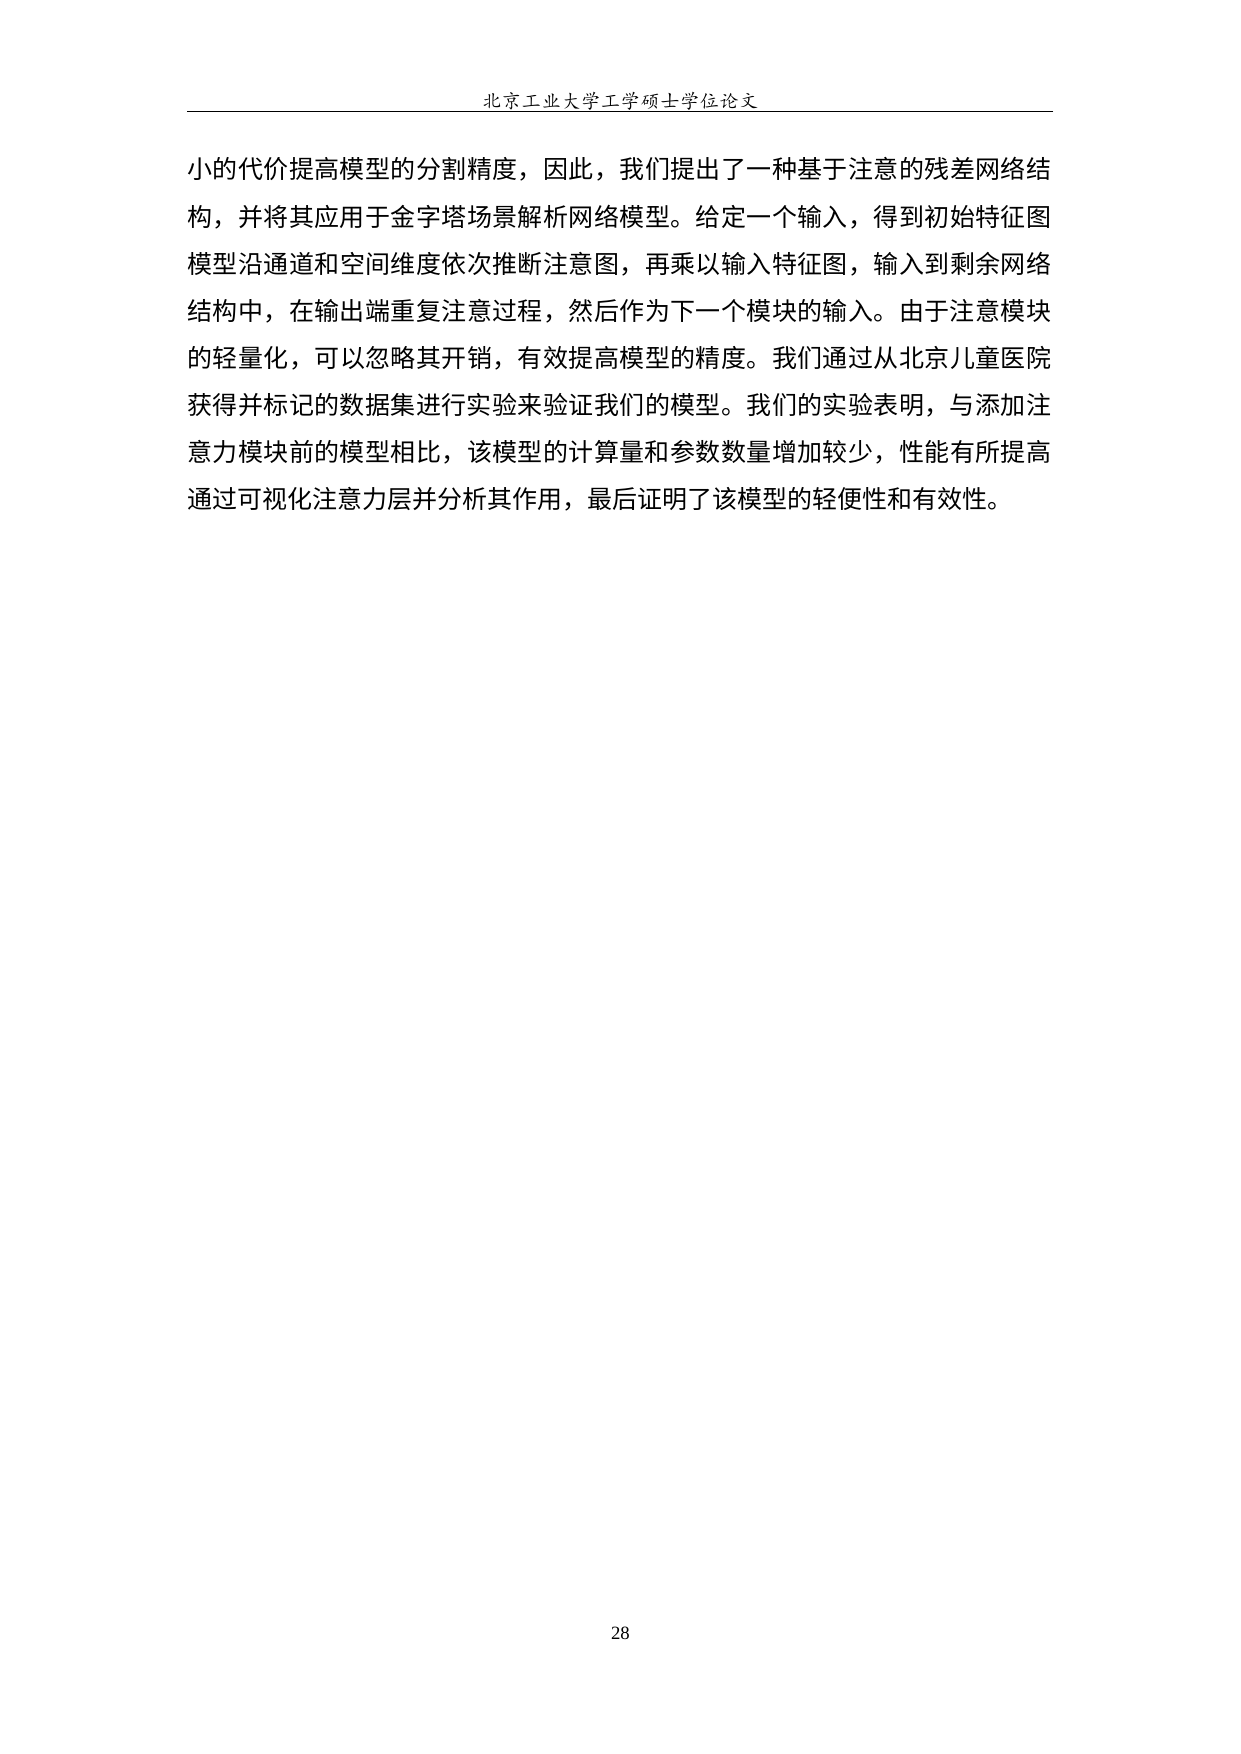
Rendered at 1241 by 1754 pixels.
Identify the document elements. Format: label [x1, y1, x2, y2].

text [187, 150, 1053, 516]
